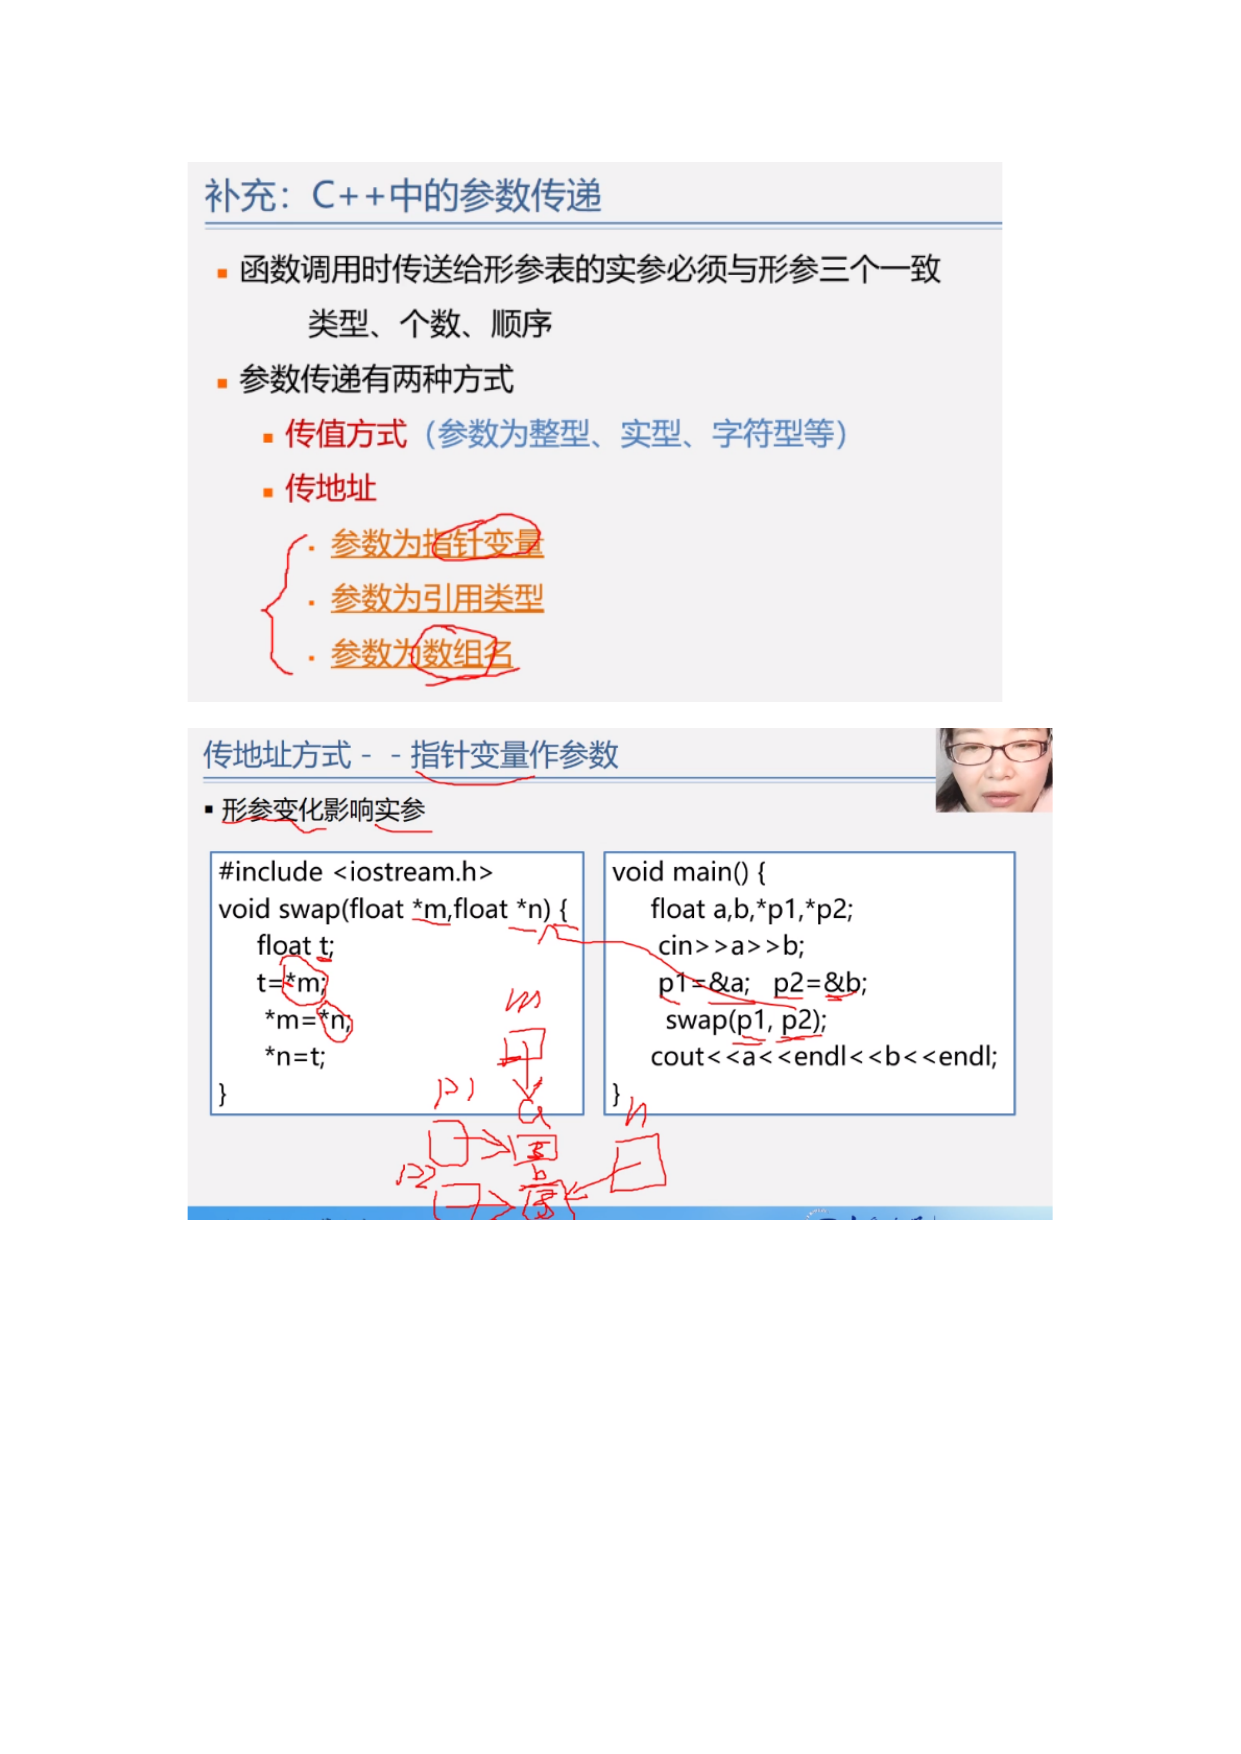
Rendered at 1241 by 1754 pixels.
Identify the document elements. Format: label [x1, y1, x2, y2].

picture [187, 728, 1053, 1220]
picture [187, 162, 1003, 702]
